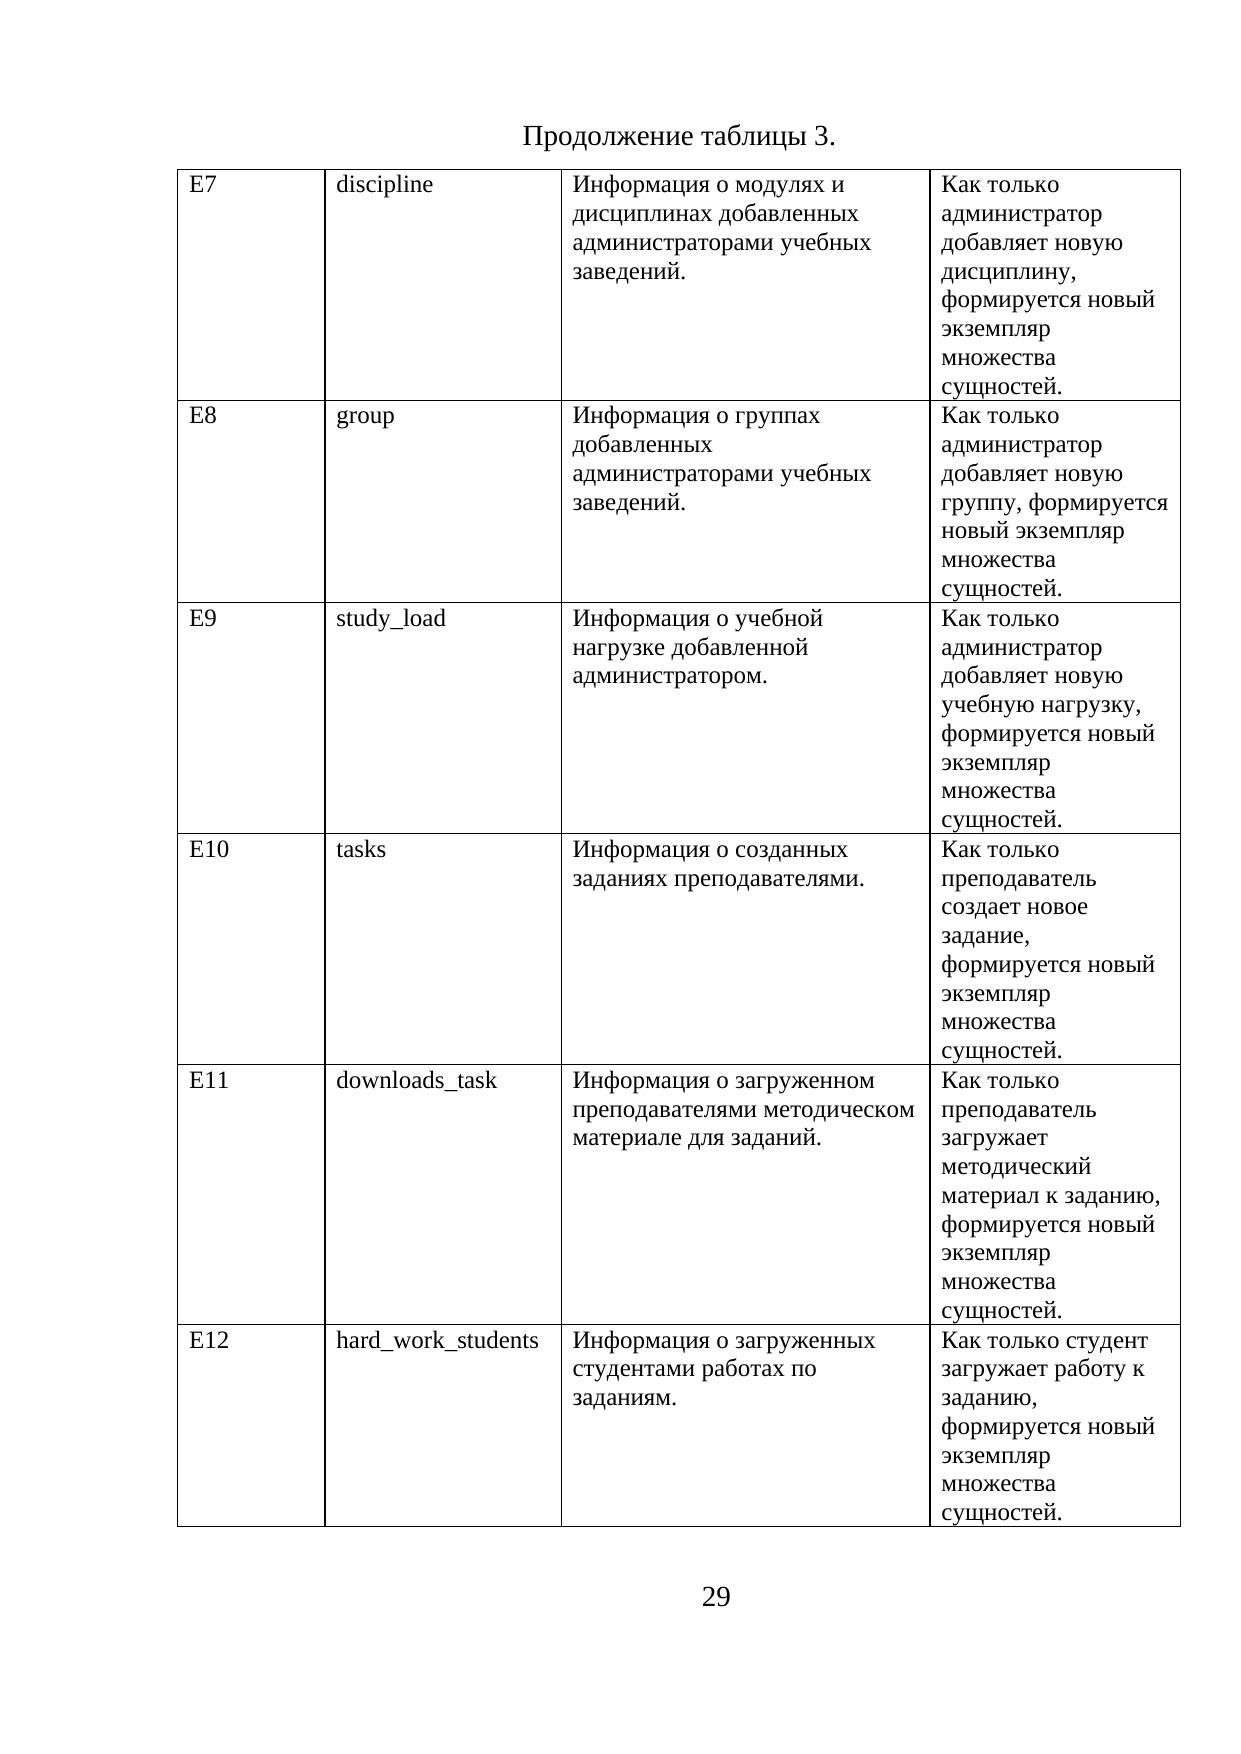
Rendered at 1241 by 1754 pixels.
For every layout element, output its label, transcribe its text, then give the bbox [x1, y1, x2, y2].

table_header Е7 [178, 170, 324, 399]
table_cell Как только администратор добавляет новую учебную нагрузку, формируется новый экземпляр множества сущностей. [931, 603, 1180, 833]
table_cell Е8 [178, 401, 324, 602]
table_cell Информация о загруженном преподавателями методическом материале для заданий. [562, 1065, 929, 1324]
table_cell study_load [326, 603, 561, 833]
table_cell E10 [178, 834, 324, 1064]
table_cell hard_work_students [326, 1325, 561, 1526]
table_cell Как только студент загружает работу к заданию, формируется новый экземпляр множества сущностей. [931, 1325, 1180, 1526]
table_cell Информация о учебной нагрузке добавленной администратором. [562, 603, 929, 833]
table_cell tasks [326, 834, 561, 1064]
table_cell Информация о группах добавленных администраторами учебных заведений. [562, 401, 929, 602]
table_cell Информация о загруженных студентами работах по заданиям. [562, 1325, 929, 1526]
table_cell E9 [178, 603, 324, 833]
table_cell Как только администратор добавляет новую группу, формируется новый экземпляр множества сущностей. [931, 401, 1180, 602]
table_cell group [326, 401, 561, 602]
table_cell Как только преподаватель загружает методический материал к заданию, формируется новый экземпляр множества сущностей. [931, 1065, 1180, 1324]
table_cell downloads_task [326, 1065, 561, 1324]
table_cell E12 [178, 1325, 324, 1526]
table_header Как только администратор добавляет новую дисциплину, формируется новый экземпляр множества сущностей. [931, 170, 1180, 399]
table_header discipline [326, 170, 561, 399]
table_header Информация о модулях и дисциплинах добавленных администраторами учебных заведений. [562, 170, 929, 399]
table_cell Как только преподаватель создает новое задание, формируется новый экземпляр множества сущностей. [931, 834, 1180, 1064]
text Продолжение таблицы 3. [177, 118, 1181, 152]
table_cell Информация о созданных заданиях преподавателями. [562, 834, 929, 1064]
table_cell E11 [178, 1065, 324, 1324]
